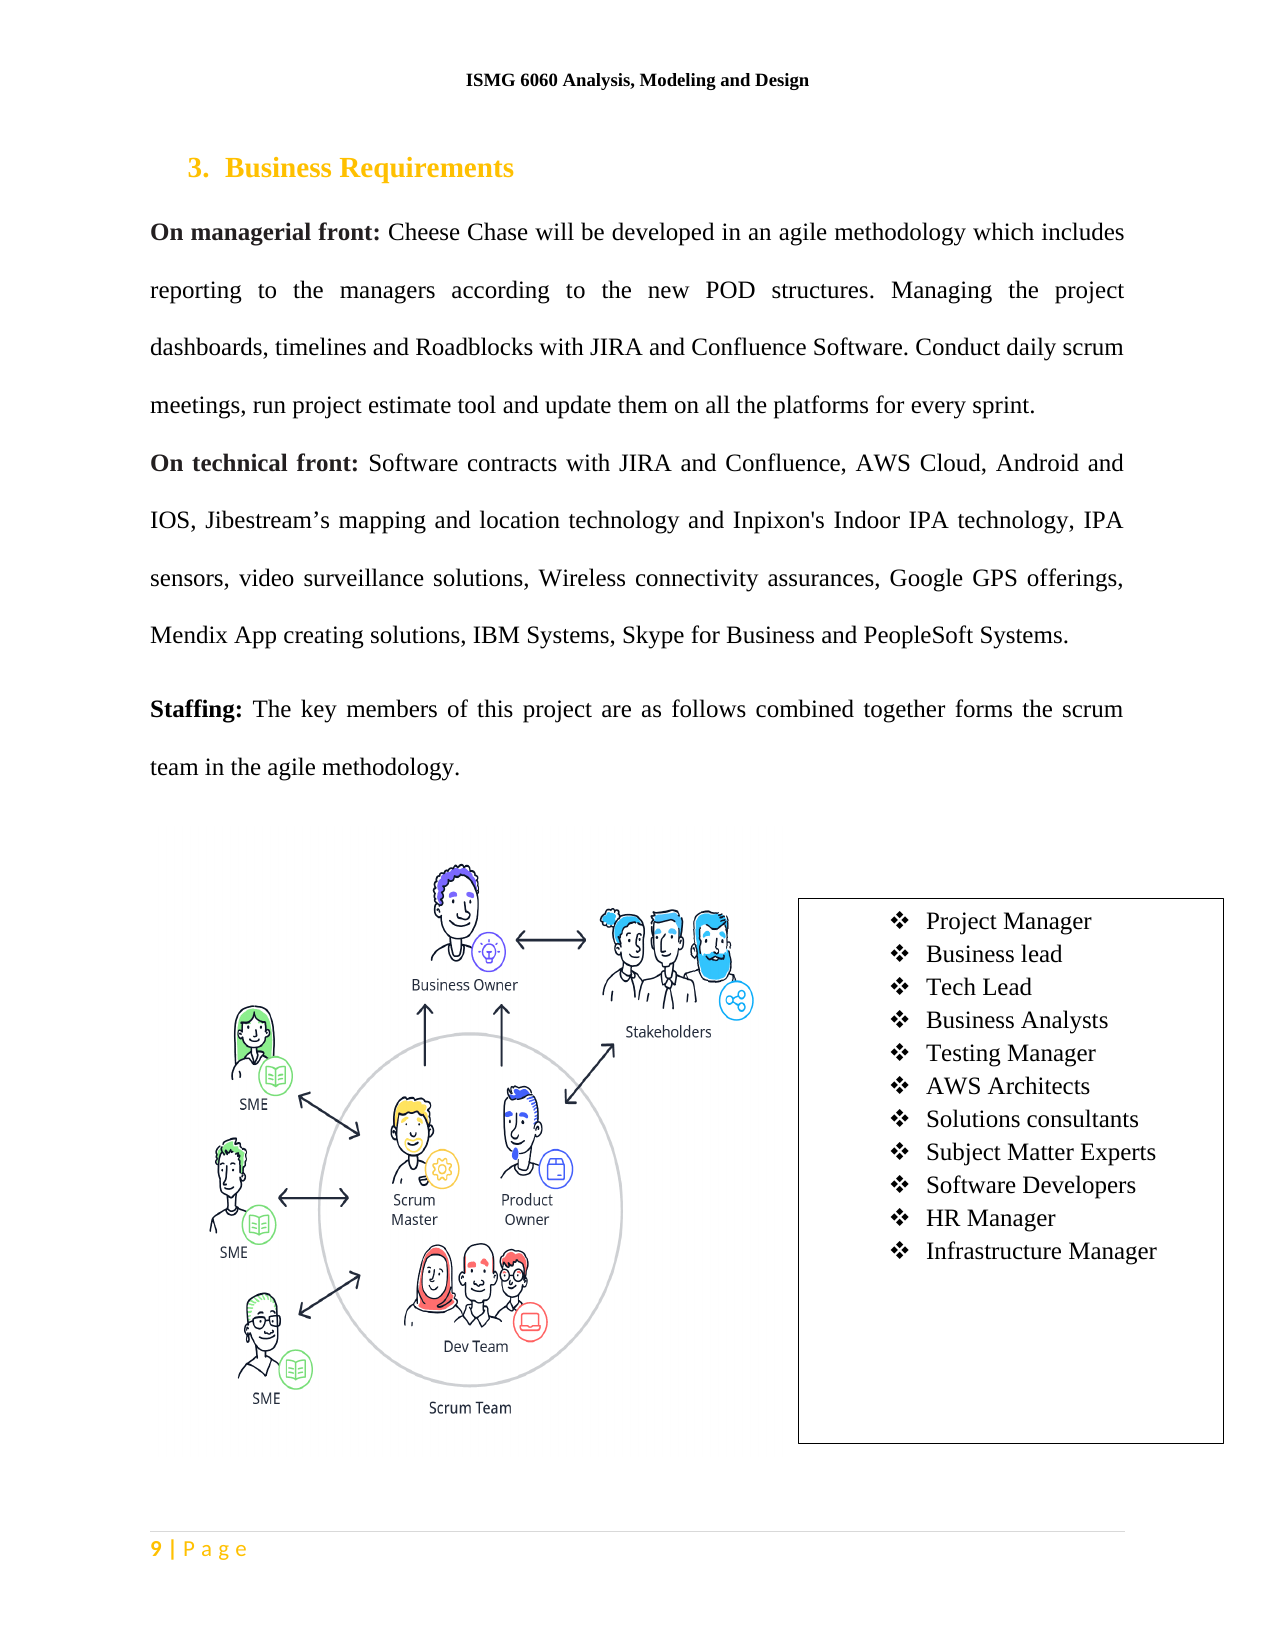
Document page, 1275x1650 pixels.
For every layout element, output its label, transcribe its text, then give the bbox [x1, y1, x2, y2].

list Business Requirements [187, 150, 1125, 183]
text Staffing: The key members of this project are as follows combined together forms the scrum team in the agile methodology. [150, 694, 1125, 781]
text On managerial front: Cheese Chase will be developed in an agile methodology which includes reporting to the managers according to the new POD structures. Managing the project dashboards, timelines and Roadblocks with JIRA and Confluence Software. Conduct daily scrum meetings, run project estimate tool and update them on all the platforms for every sprint. [150, 217, 1125, 419]
text On technical front: Software contracts with JIRA and Confluence, AWS Cloud, Android and IOS, Jibestream’s mapping and location technology and Inpixon's Indoor IPA technology, IPA sensors, video surveillance solutions, Wireless connectivity assurances, Google GPS offerings, Mendix App creating solutions, IBM Systems, Skype for Business and PeopleSoft Systems. [150, 448, 1125, 649]
